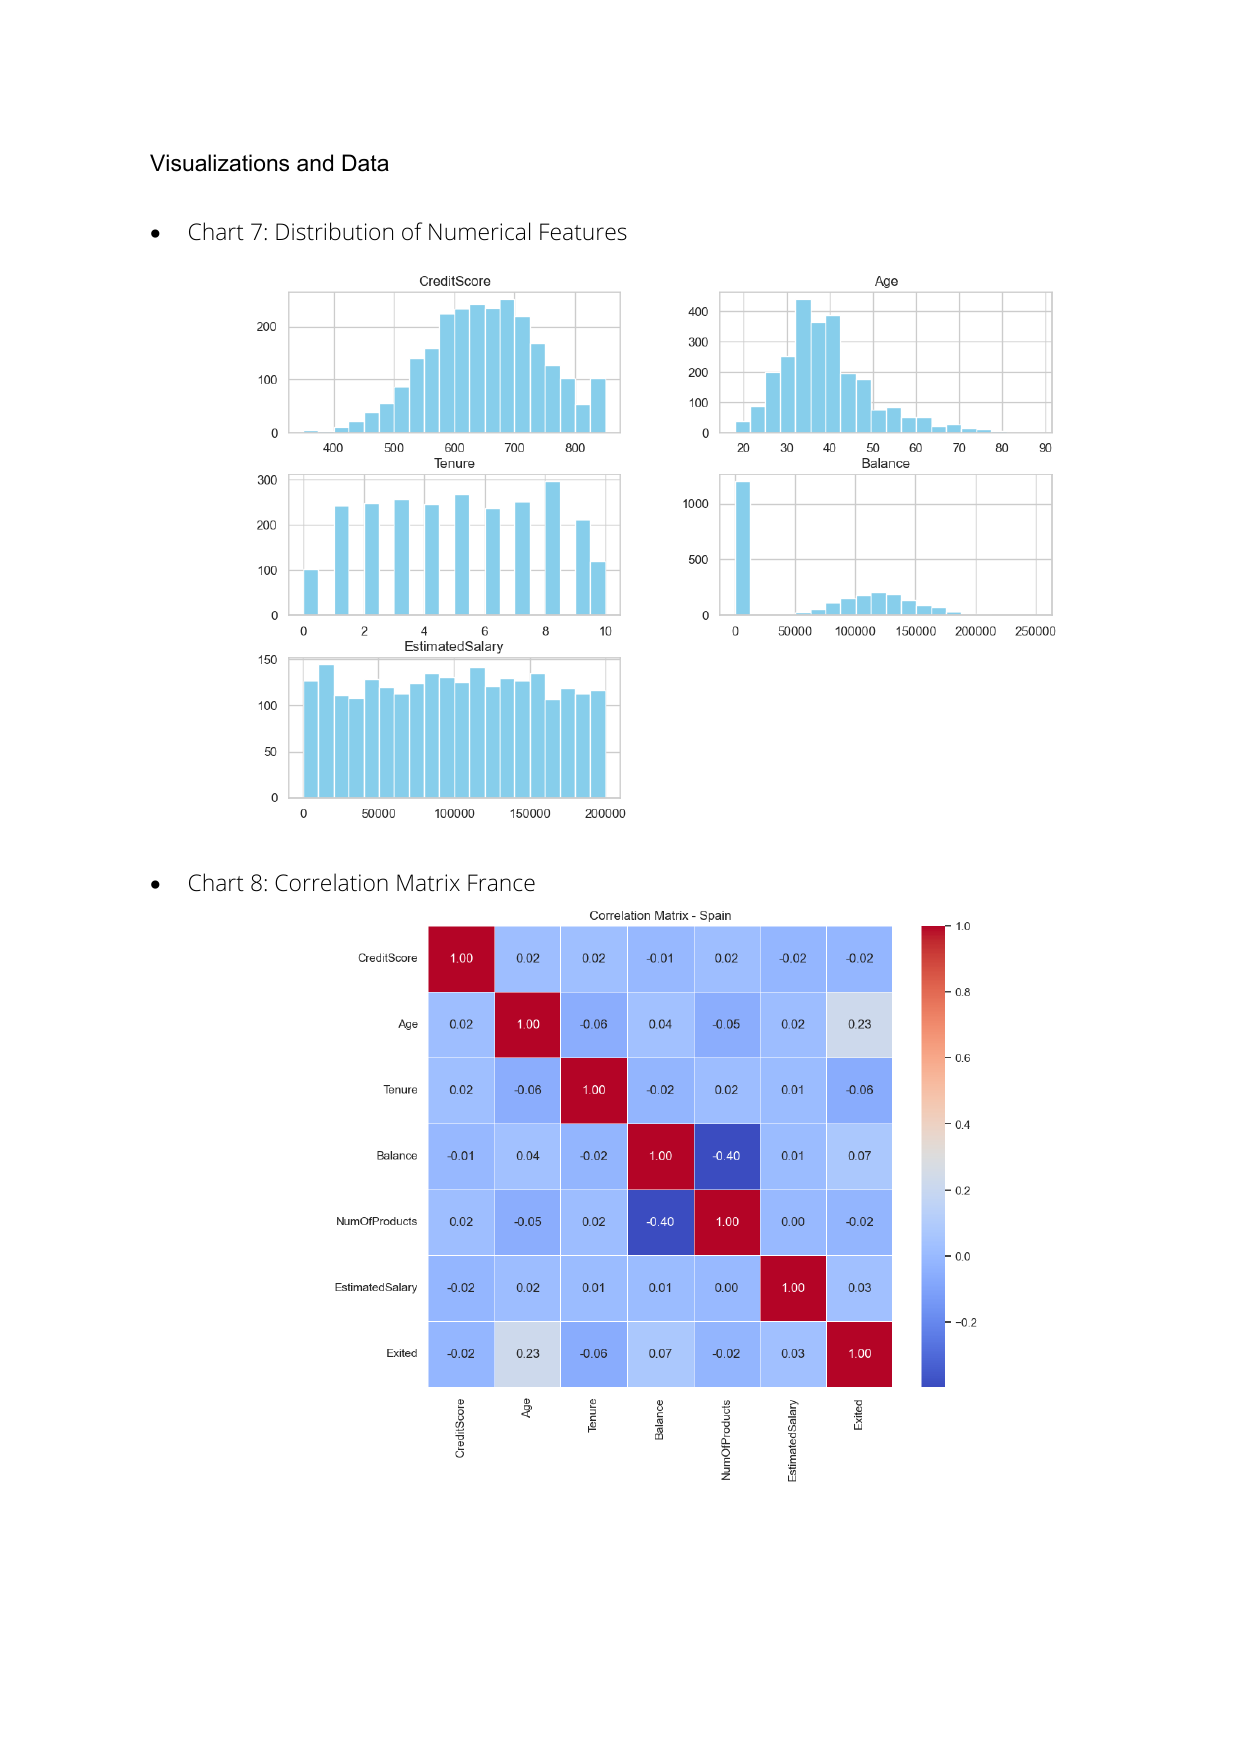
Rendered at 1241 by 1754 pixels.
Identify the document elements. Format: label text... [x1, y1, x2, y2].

list Chart 8: Correlation Matrix France [150, 867, 1124, 898]
picture [248, 252, 1063, 828]
text Visualizations and Data [150, 150, 1124, 176]
list Chart 7: Distribution of Numerical Features [150, 216, 1124, 247]
picture [327, 903, 984, 1487]
